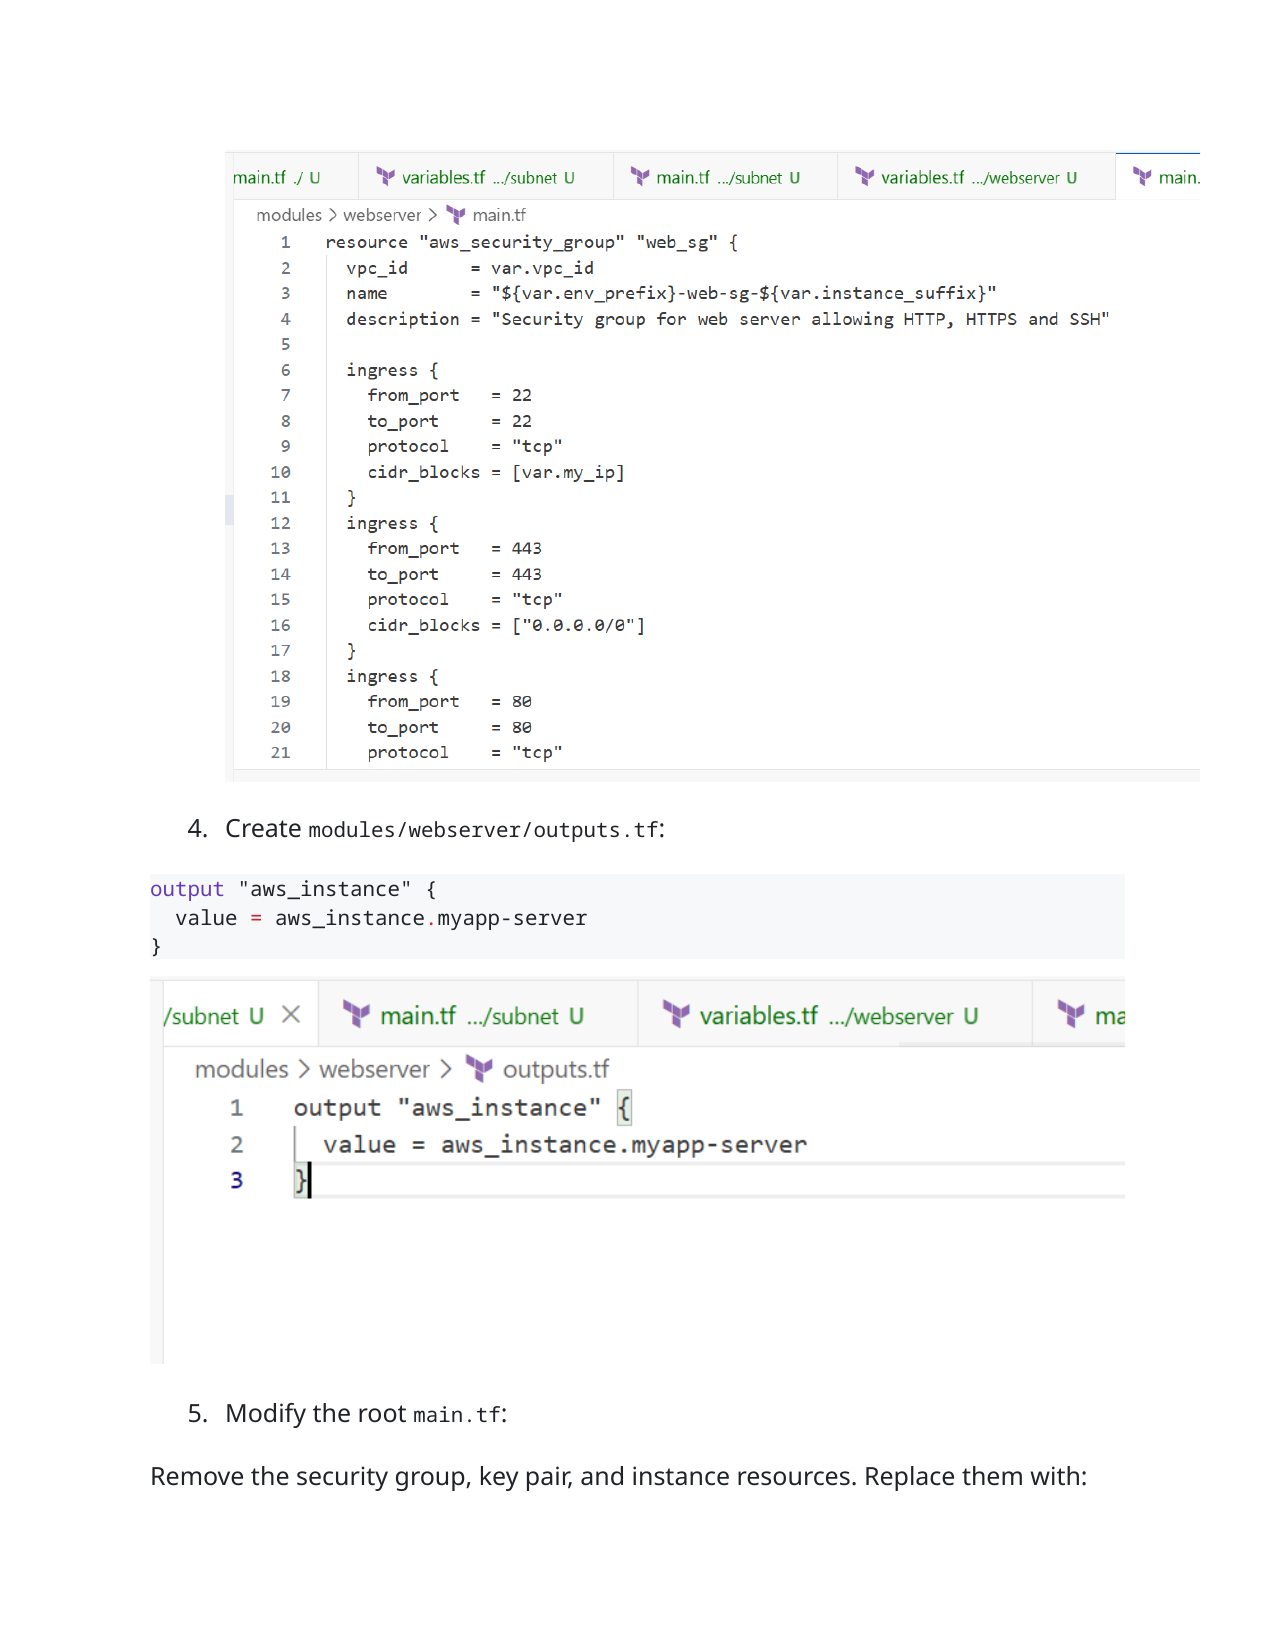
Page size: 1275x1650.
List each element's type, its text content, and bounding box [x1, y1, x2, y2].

text output "aws_instance" { [150, 874, 1125, 903]
text } [150, 931, 1125, 959]
text Remove the security group, key pair, and instance resources. Replace them with: [150, 1459, 1125, 1493]
list Modify the root main.tf: [187, 1396, 1125, 1429]
text value = aws_instance.myapp-server [150, 903, 1125, 931]
picture [225, 150, 1200, 782]
picture [150, 976, 1125, 1364]
list Create modules/webserver/outputs.tf: [187, 811, 1125, 845]
